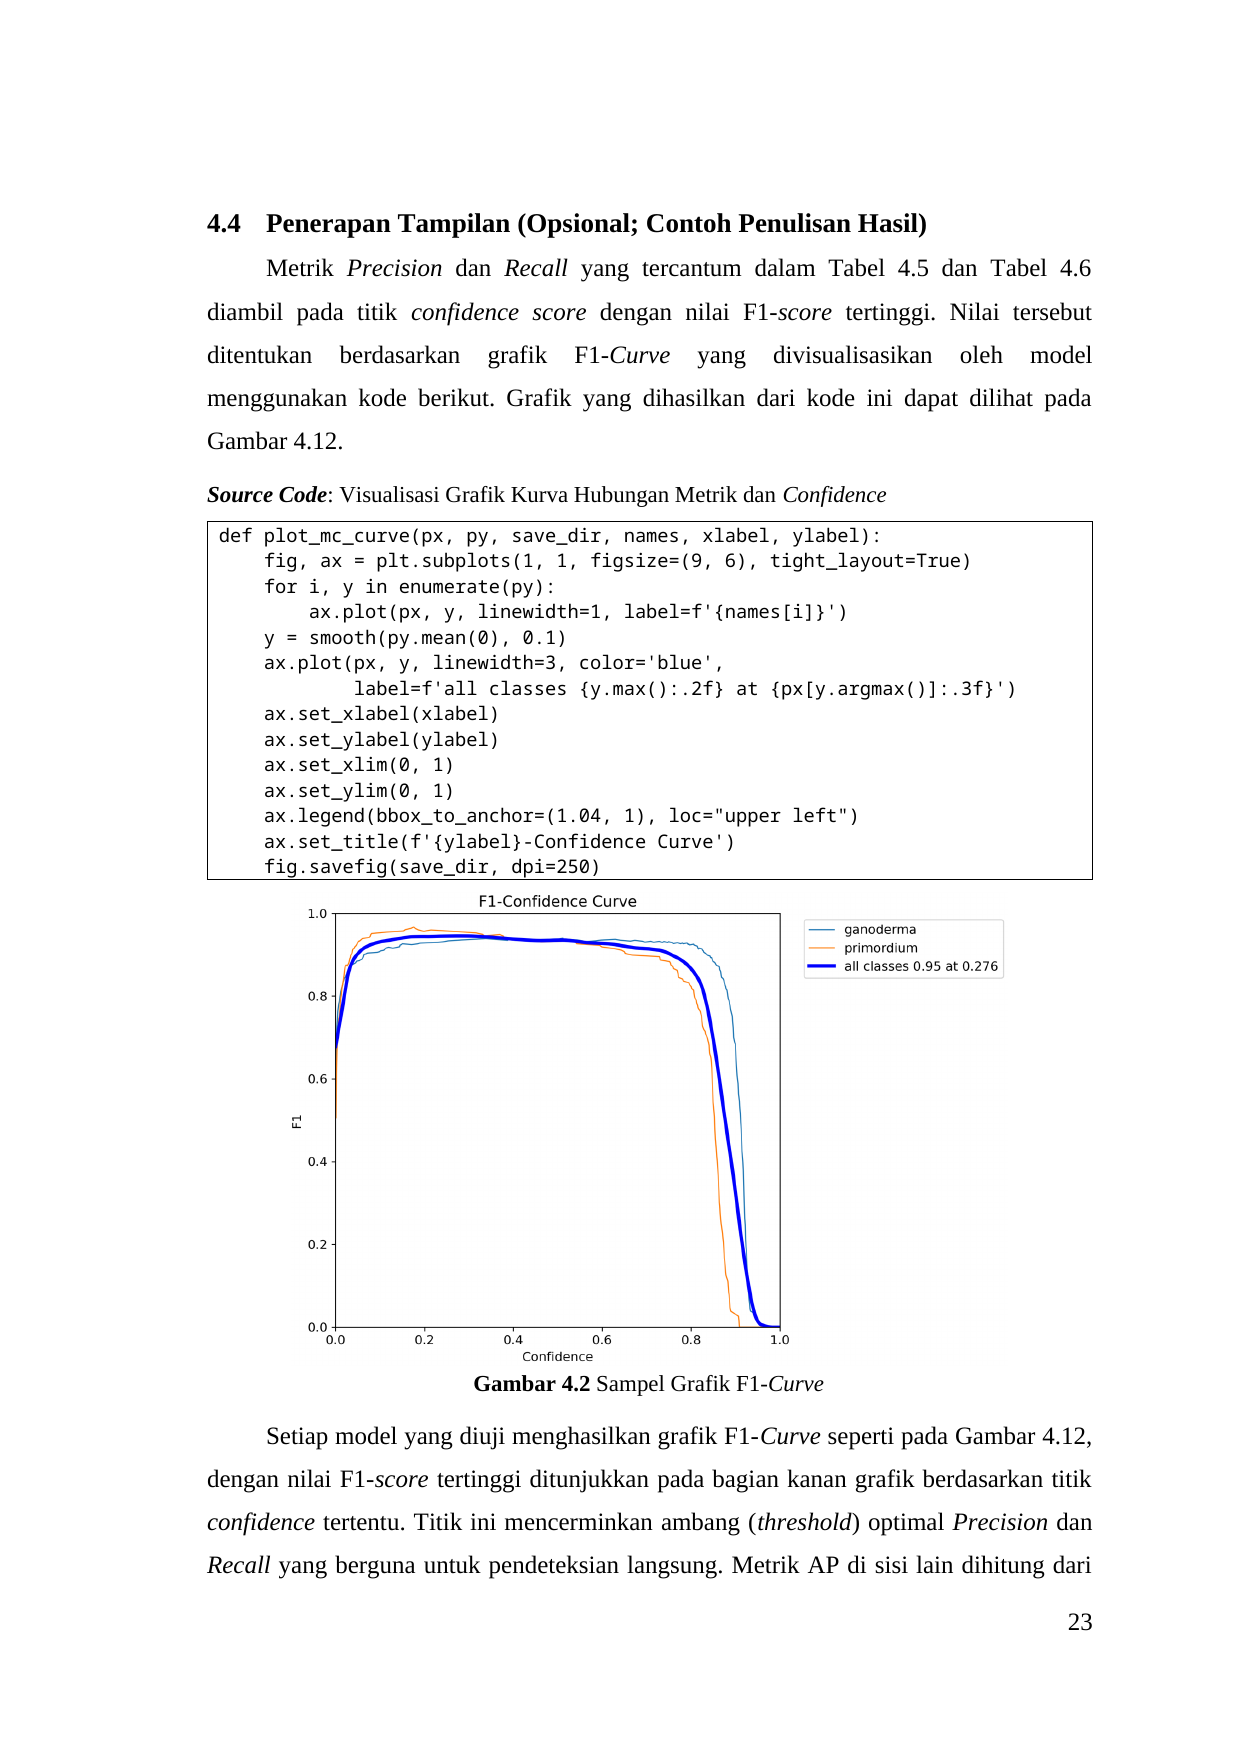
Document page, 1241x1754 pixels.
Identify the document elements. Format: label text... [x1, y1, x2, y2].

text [207, 1421, 1092, 1579]
text Source Code: Visualisasi Grafik Kurva Hubungan Metrik dan Confidence [207, 482, 1092, 508]
table_header def plot_mc_curve(px, py, save_dir, names, xlabel, ylabel): fig, ax = plt.subplots(1, 1, figsize=(9, 6), tight_layout=True) for i, y in enumerate(py): ax.plot(px, y, linewidth=1, label=f'{names[i]}') y = smooth(py.mean(0), 0.1) ax.plot(px, y, linewidth=3, color='blue', label=f'all classes {y.max():.2f} at {px[y.argmax()]:.3f}') ax.set_xlabel(xlabel) ax.set_ylabel(ylabel) ax.set_xlim(0, 1) ax.set_ylim(0, 1) ax.legend(bbox_to_anchor=(1.04, 1), loc="upper left") ax.set_title(f'{ylabel}-Confidence Curve') fig.savefig(save_dir, dpi=250) [208, 522, 1092, 879]
subtitle Penerapan Tampilan (Opsional; Contoh Penulisan Hasil) [207, 207, 1092, 238]
picture [291, 892, 1009, 1366]
text Metrik Precision dan Recall yang tercantum dalam Tabel 4.5 dan Tabel 4.6 diambil pada titik confidence score dengan nilai F1-score tertinggi. Nilai tersebut ditentukan berdasarkan grafik F1-Curve yang divisualisasikan oleh model menggunakan kode berikut. Grafik yang dihasilkan dari kode ini dapat dilihat pada Gambar 4.12. [207, 253, 1092, 455]
